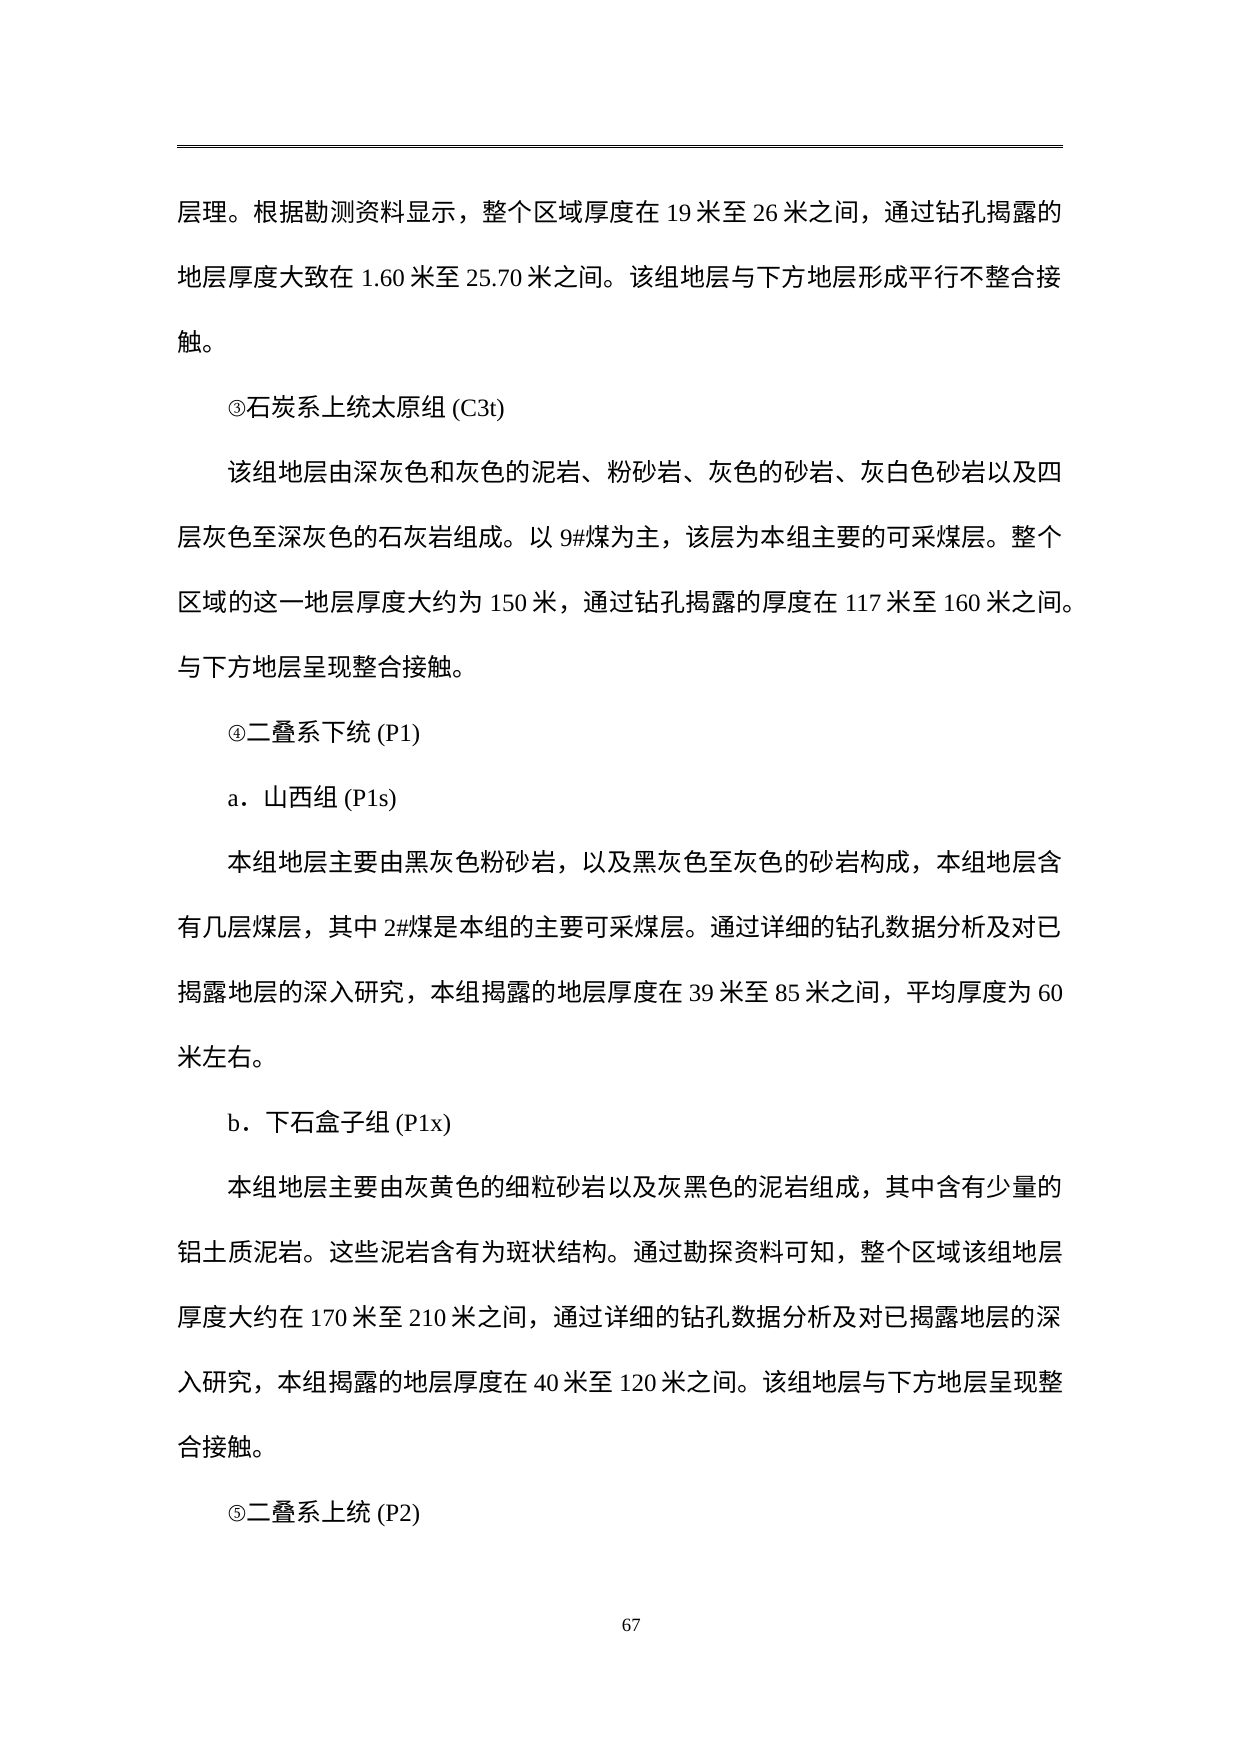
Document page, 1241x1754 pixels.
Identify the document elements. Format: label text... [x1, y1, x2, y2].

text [177, 178, 1063, 373]
text 该组地层由深灰色和灰色的泥岩、粉砂岩、灰色的砂岩、灰白色砂岩以及四层灰色至深灰色的石灰岩组成。以9#煤为主，该层为本组主要的可采煤层。整个区域的这一地层厚度大约为150米，通过钻孔揭露的厚度在117米至160米之间。与下方地层呈现整合接触。 [177, 438, 1063, 698]
text 本组地层主要由黑灰色粉砂岩，以及黑灰色至灰色的砂岩构成，本组地层含有几层煤层，其中2#煤是本组的主要可采煤层。通过详细的钻孔数据分析及对已揭露地层的深入研究，本组揭露的地层厚度在39米至85米之间，平均厚度为60米左右。 [177, 828, 1063, 1088]
text a．山西组 (P1s) [177, 763, 1063, 828]
text b．下石盒子组 (P1x) [177, 1088, 1063, 1153]
text ④二叠系下统 (P1) [177, 698, 1063, 763]
text ③石炭系上统太原组 (C3t) [177, 373, 1063, 438]
text 本组地层主要由灰黄色的细粒砂岩以及灰黑色的泥岩组成，其中含有少量的铝土质泥岩。这些泥岩含有为斑状结构。通过勘探资料可知，整个区域该组地层厚度大约在170米至210米之间，通过详细的钻孔数据分析及对已揭露地层的深入研究，本组揭露的地层厚度在40米至120米之间。该组地层与下方地层呈现整合接触。 [177, 1153, 1063, 1478]
text ⑤二叠系上统 (P2) [177, 1478, 1063, 1543]
